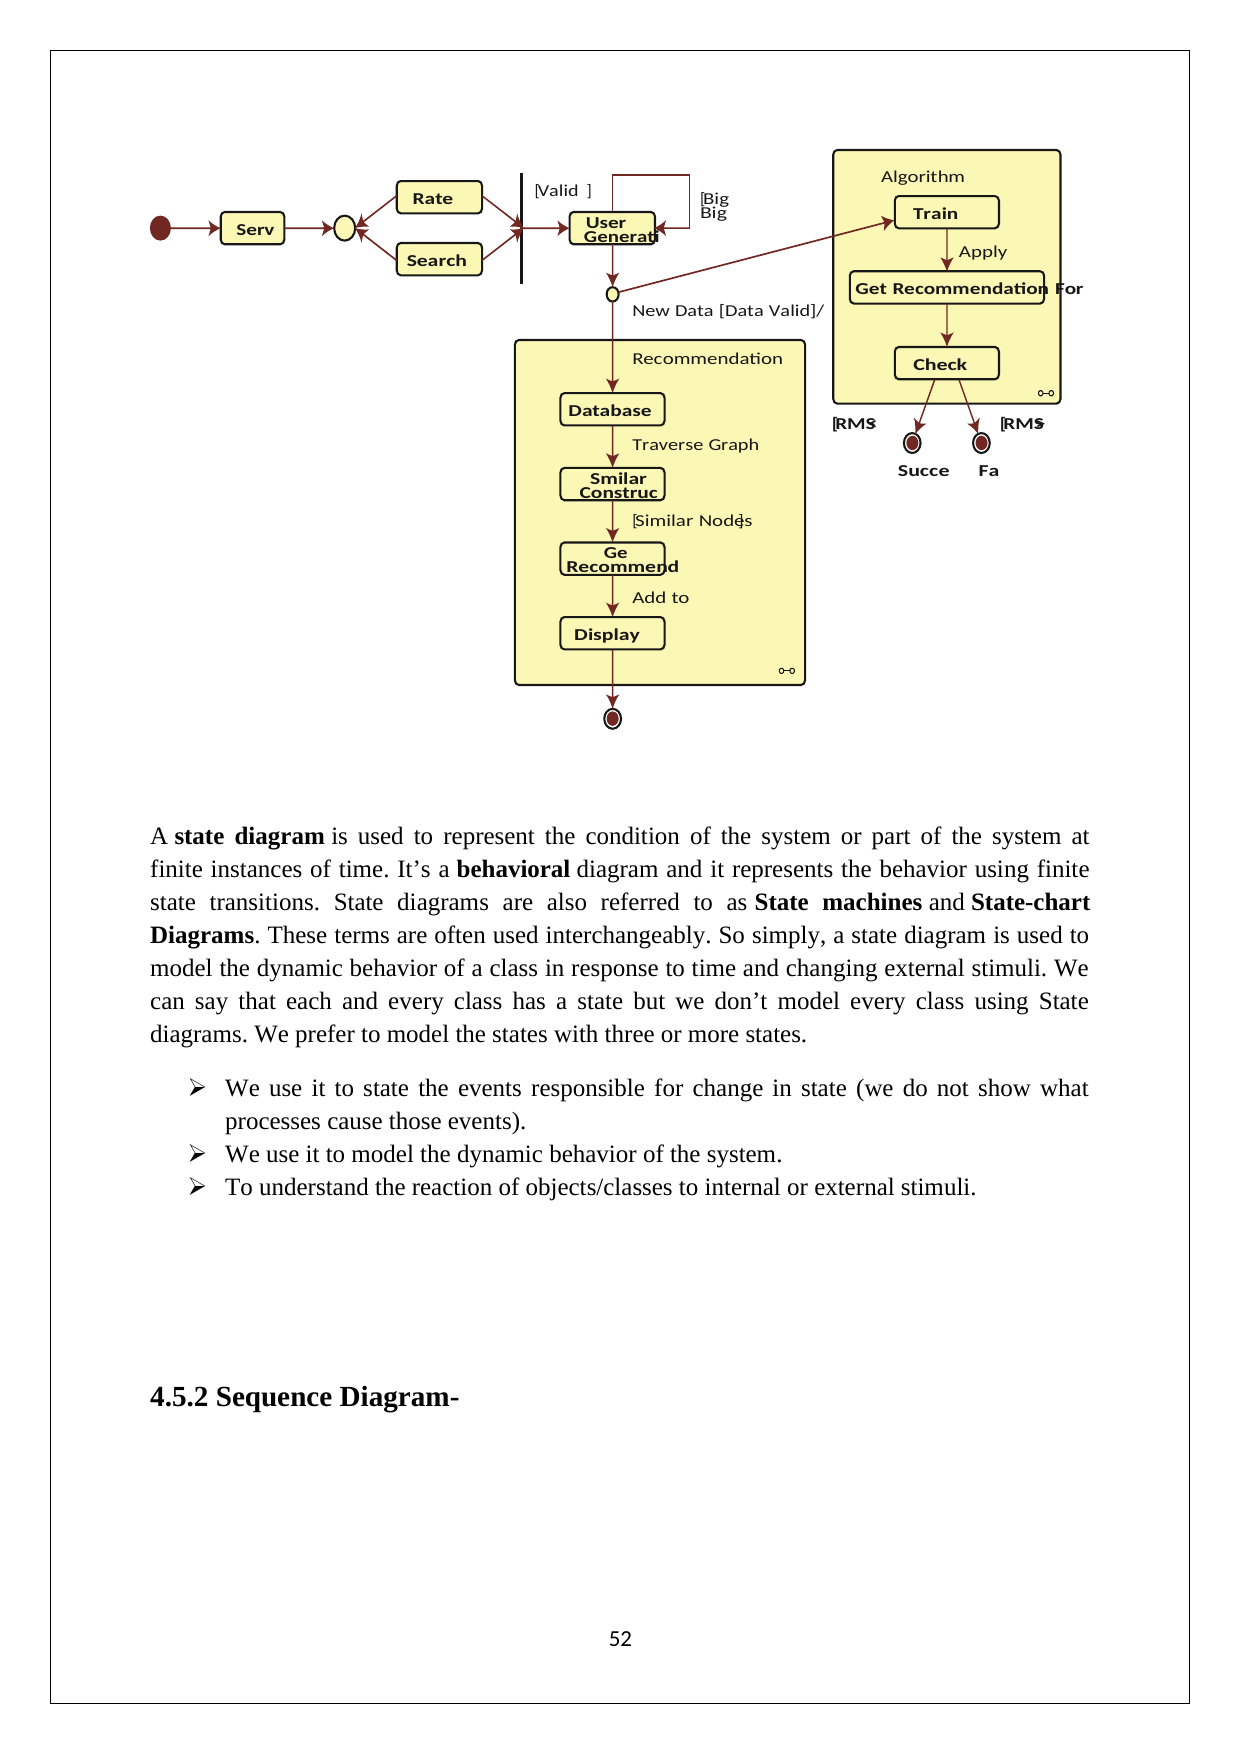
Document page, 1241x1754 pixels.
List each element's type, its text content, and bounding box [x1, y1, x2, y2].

text A state diagram is used to represent the condition of the system or part of the system at finite instances of time. It’s a behavioral diagram and it represents the behavior using finite state transitions. State diagrams are also referred to as State machines and State-chart Diagrams. These terms are often used interchangeably. So simply, a state diagram is used to model the dynamic behavior of a class in response to time and changing external stimuli. We can say that each and every class has a state but we don’t model every class using State diagrams. We prefer to model the states with three or more states. [150, 821, 1090, 1048]
text 4.5.2 Sequence Diagram- [150, 1379, 1090, 1412]
list To understand the reaction of objects/classes to internal or external stimuli. [187, 1172, 1090, 1201]
list We use it to model the dynamic behavior of the system. [187, 1139, 1090, 1168]
list We use it to state the events responsible for change in state (we do not show what processes cause those events). [187, 1073, 1090, 1135]
